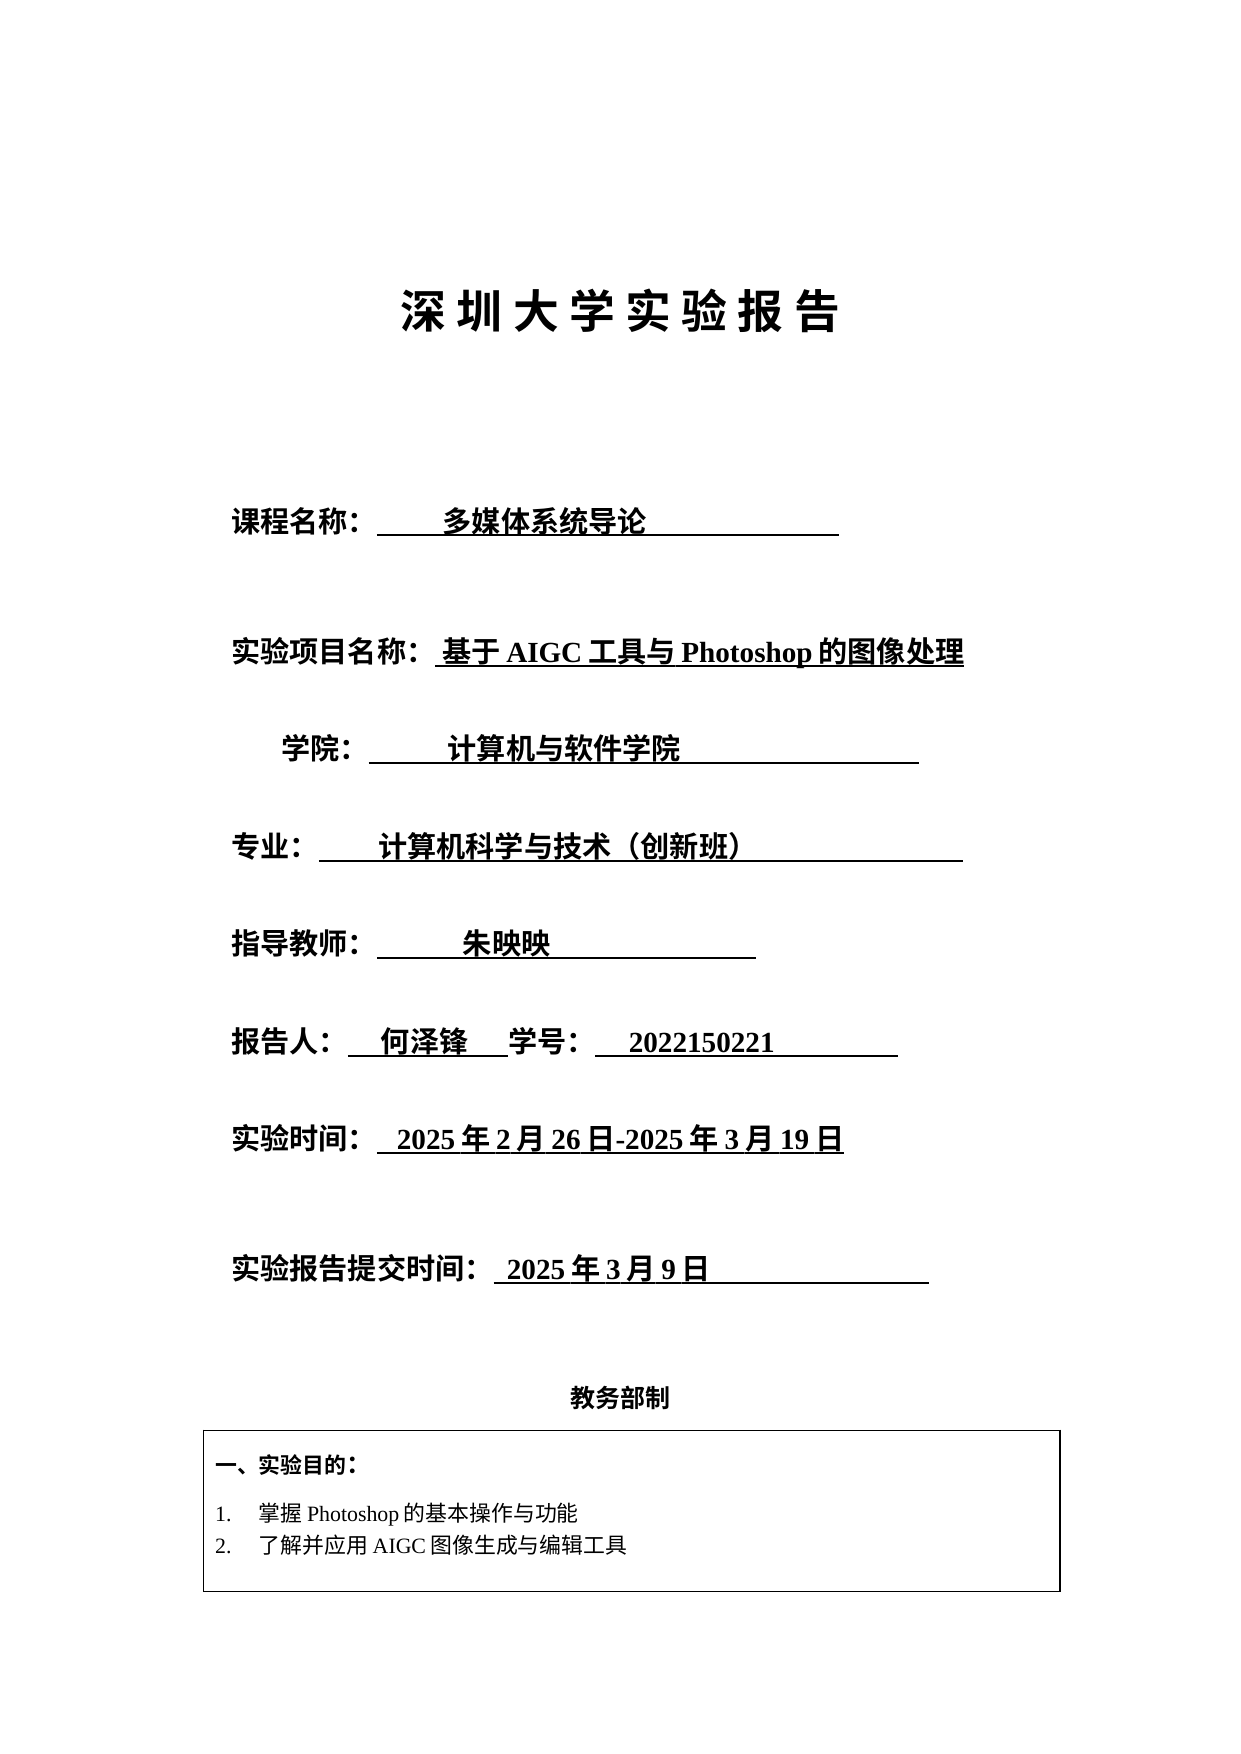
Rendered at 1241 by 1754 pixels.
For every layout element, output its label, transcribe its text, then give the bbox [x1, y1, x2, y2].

text 实验项目名称： 基于AIGC工具与Photoshop的图像处理 [187, 617, 1053, 682]
text 指导教师： 朱映映 [187, 909, 1053, 974]
text 教务部制 [187, 1364, 1053, 1429]
text 实验时间： 2025年2月26日-2025年3月19日 [187, 1104, 1053, 1169]
text 实验报告提交时间： 2025年3月9日 [187, 1234, 1053, 1299]
text 报告人： 何泽锋 学号： 2022150221 [187, 1007, 1053, 1072]
text 专业： 计算机科学与技术（创新班） [187, 812, 1053, 877]
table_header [204, 1431, 1059, 1591]
text 学院： 计算机与软件学院 [281, 714, 1053, 779]
text 课程名称： 多媒体系统导论 [187, 487, 1053, 552]
text 深 圳 大 学 实 验 报 告 [187, 259, 1053, 357]
